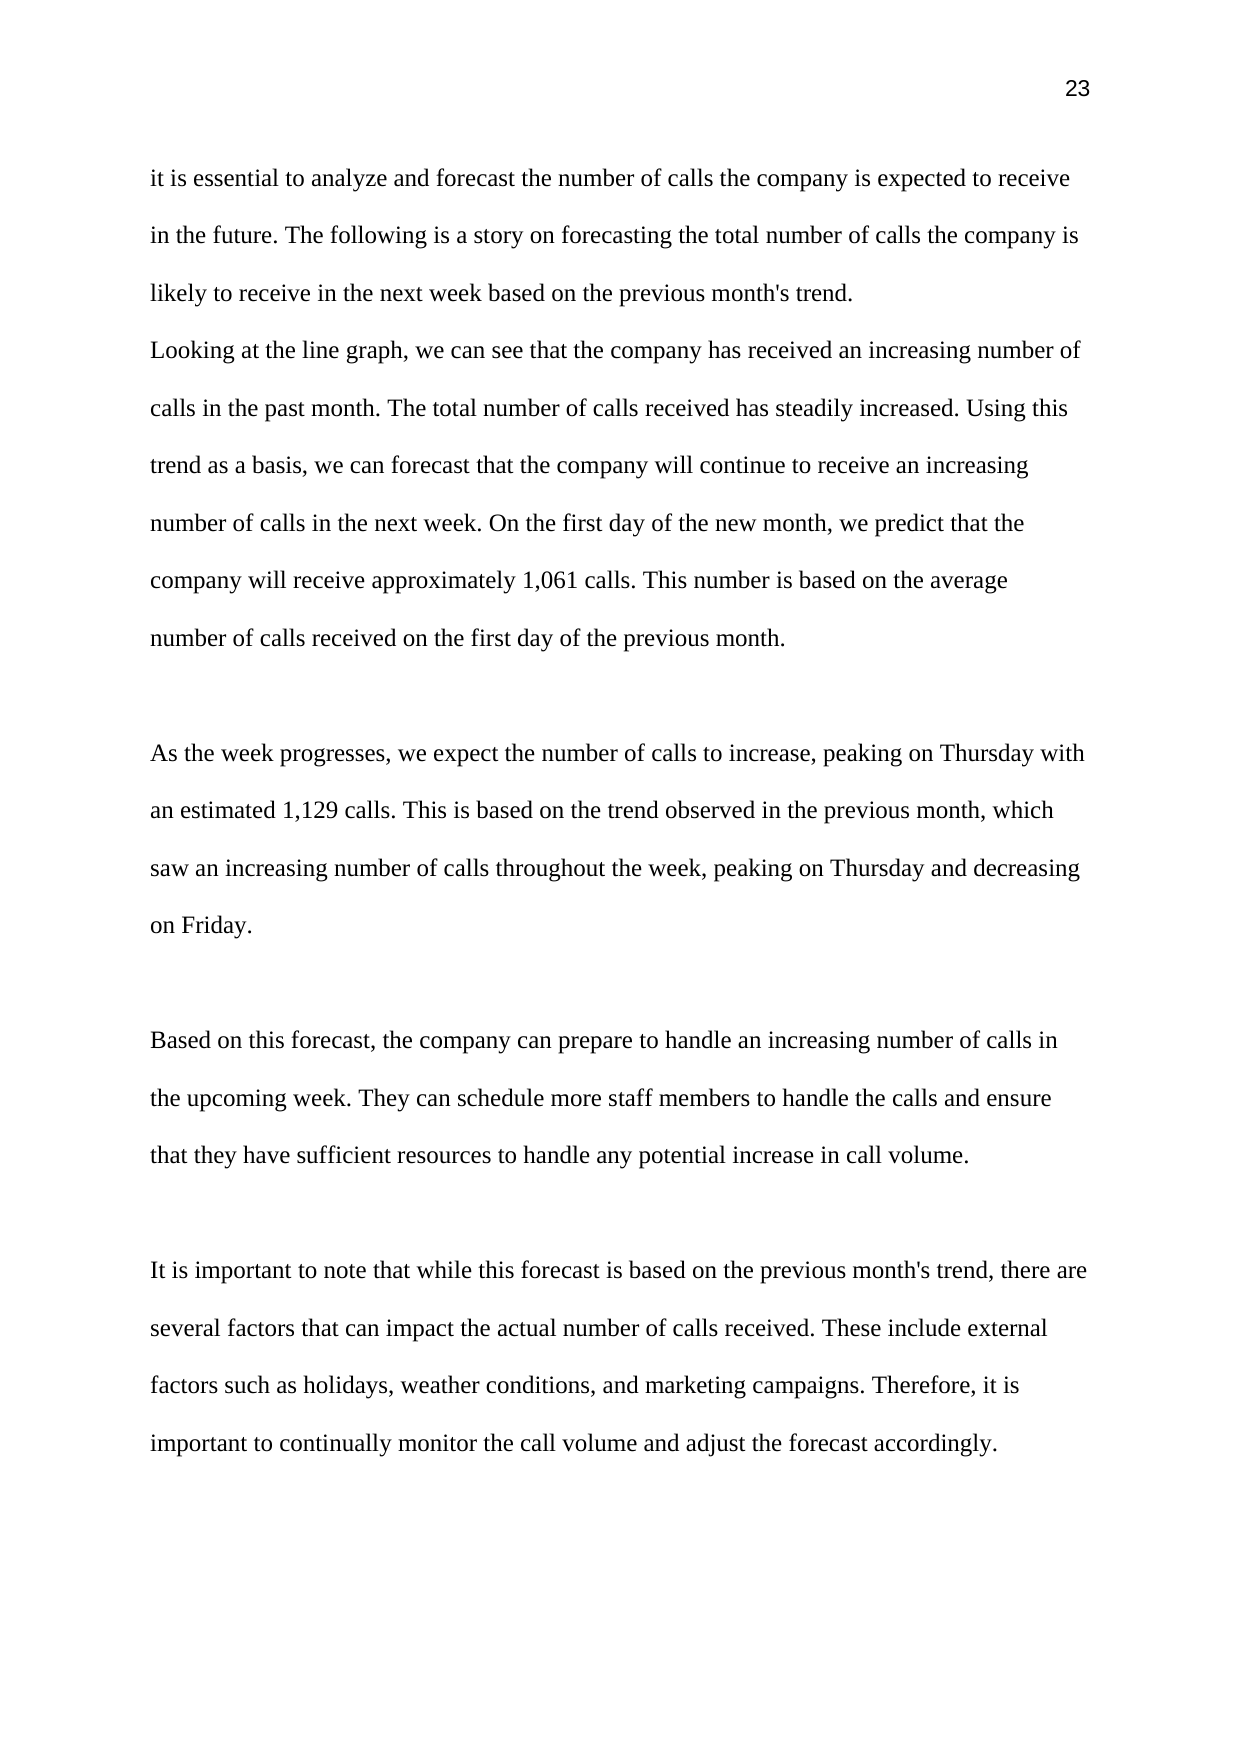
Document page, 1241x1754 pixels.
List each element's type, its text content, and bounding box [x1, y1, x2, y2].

text Based on this forecast, the company can prepare to handle an increasing number of calls in the upcoming week. They can schedule more staff members to handle the calls and ensure that they have sufficient resources to handle any potential increase in call volume. [150, 1025, 1090, 1169]
text it is essential to analyze and forecast the number of calls the company is expected to receive in the future. The following is a story on forecasting the total number of calls the company is likely to receive in the next week based on the previous month's trend. [150, 163, 1090, 306]
text Looking at the line graph, we can see that the company has received an increasing number of calls in the past month. The total number of calls received has steadily increased. Using this trend as a basis, we can forecast that the company will continue to receive an increasing number of calls in the next week. On the first day of the new month, we predict that the company will receive approximately 1,061 calls. This number is based on the average number of calls received on the first day of the previous month. [150, 335, 1090, 651]
text It is important to note that while this forecast is based on the previous month's trend, there are several factors that can impact the actual number of calls received. These include external factors such as holidays, weather conditions, and marketing campaigns. Therefore, it is important to continually monitor the call volume and adjust the forecast accordingly. [150, 1255, 1090, 1456]
text As the week progresses, we expect the number of calls to increase, peaking on Thursday with an estimated 1,129 calls. This is based on the trend observed in the previous month, which saw an increasing number of calls throughout the week, peaking on Thursday and decreasing on Friday. [150, 738, 1090, 939]
